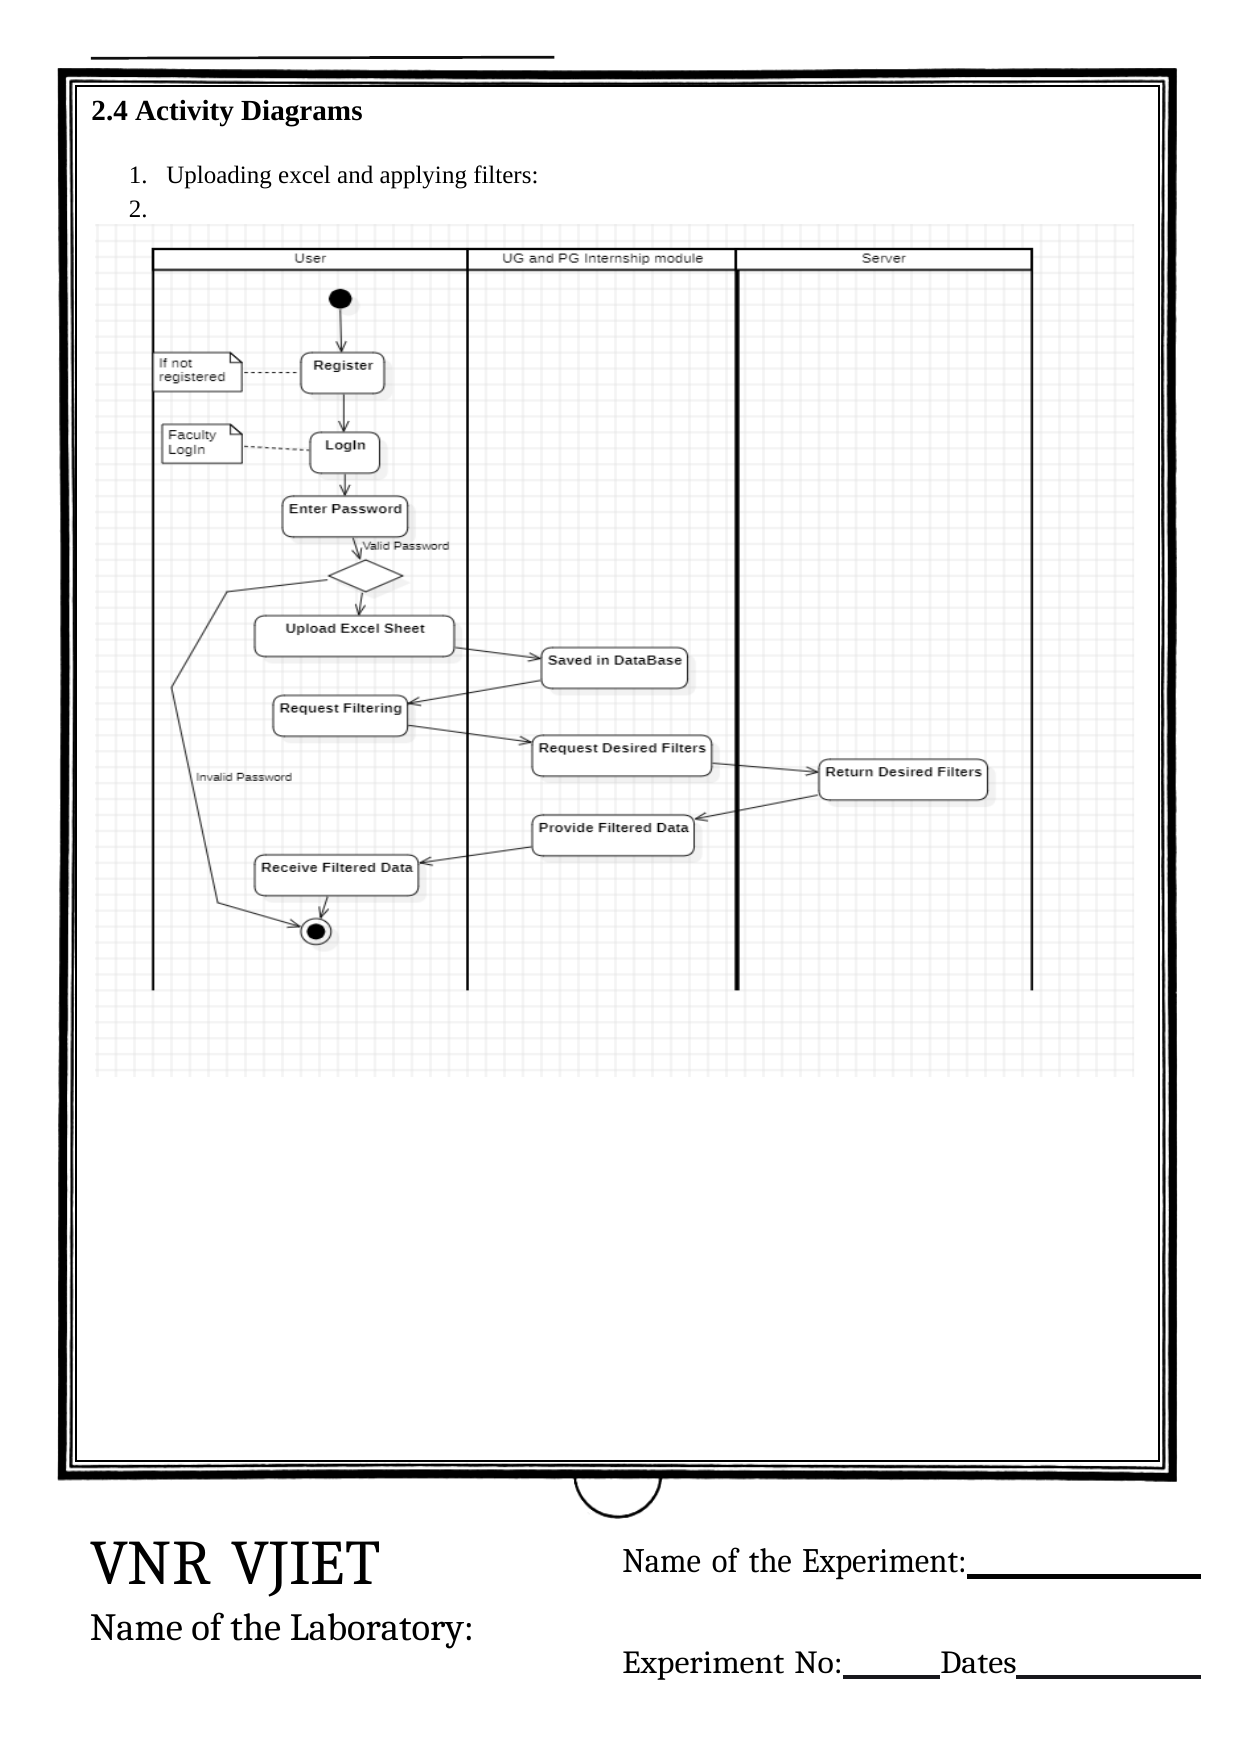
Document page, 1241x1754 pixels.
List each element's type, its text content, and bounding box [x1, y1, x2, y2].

picture [57, 68, 1178, 1519]
text Name of the Experiment: [622, 79, 1213, 1581]
text Experiment No: Dates [622, 1644, 1213, 1681]
title VNR VJIET [90, 1519, 495, 1600]
text Name of the Laboratory: [89, 1606, 495, 1650]
